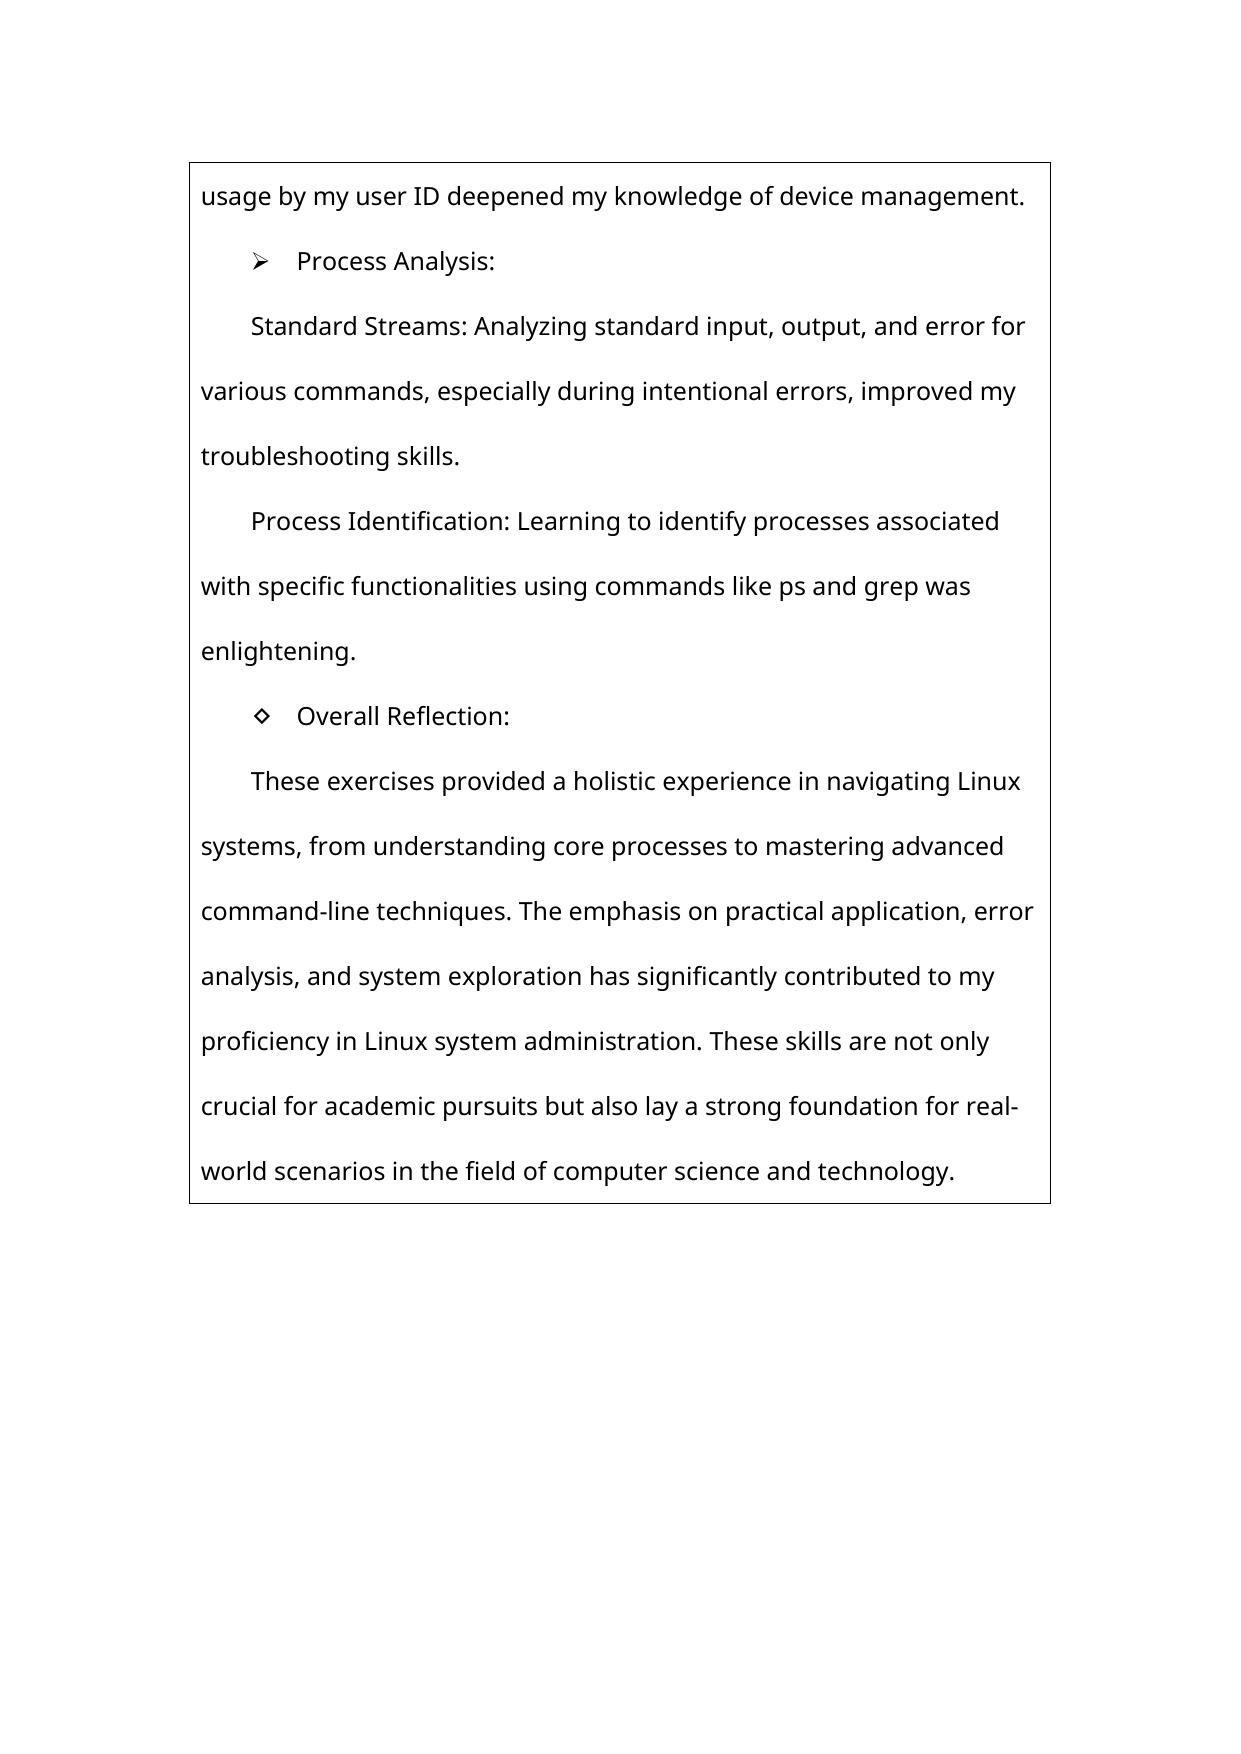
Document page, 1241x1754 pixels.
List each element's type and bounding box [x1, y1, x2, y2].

table_cell [190, 163, 1050, 1203]
